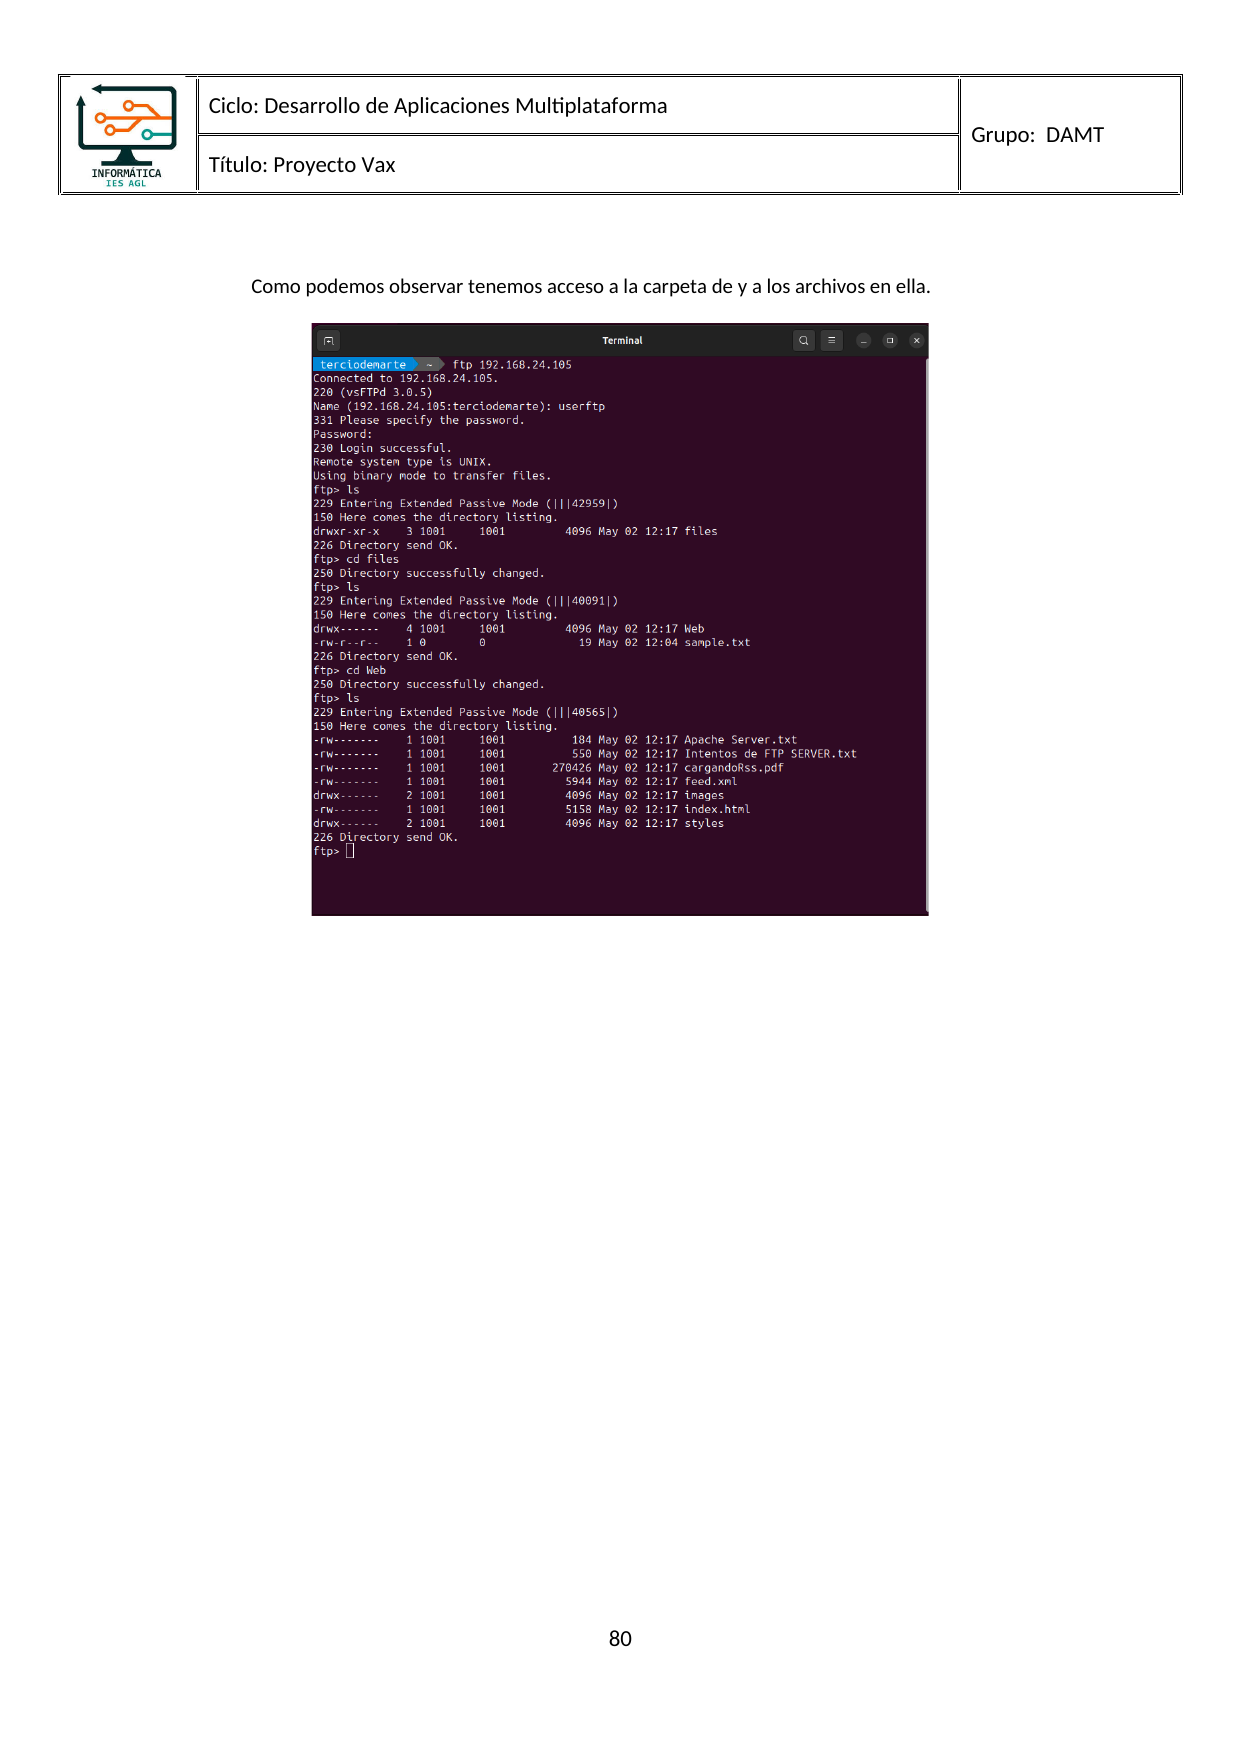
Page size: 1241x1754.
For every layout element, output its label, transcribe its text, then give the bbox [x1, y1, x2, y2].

text Como podemos observar tenemos acceso a la carpeta de y a los archivos en ella. [177, 273, 1063, 298]
picture [70, 76, 186, 192]
picture [311, 323, 929, 916]
